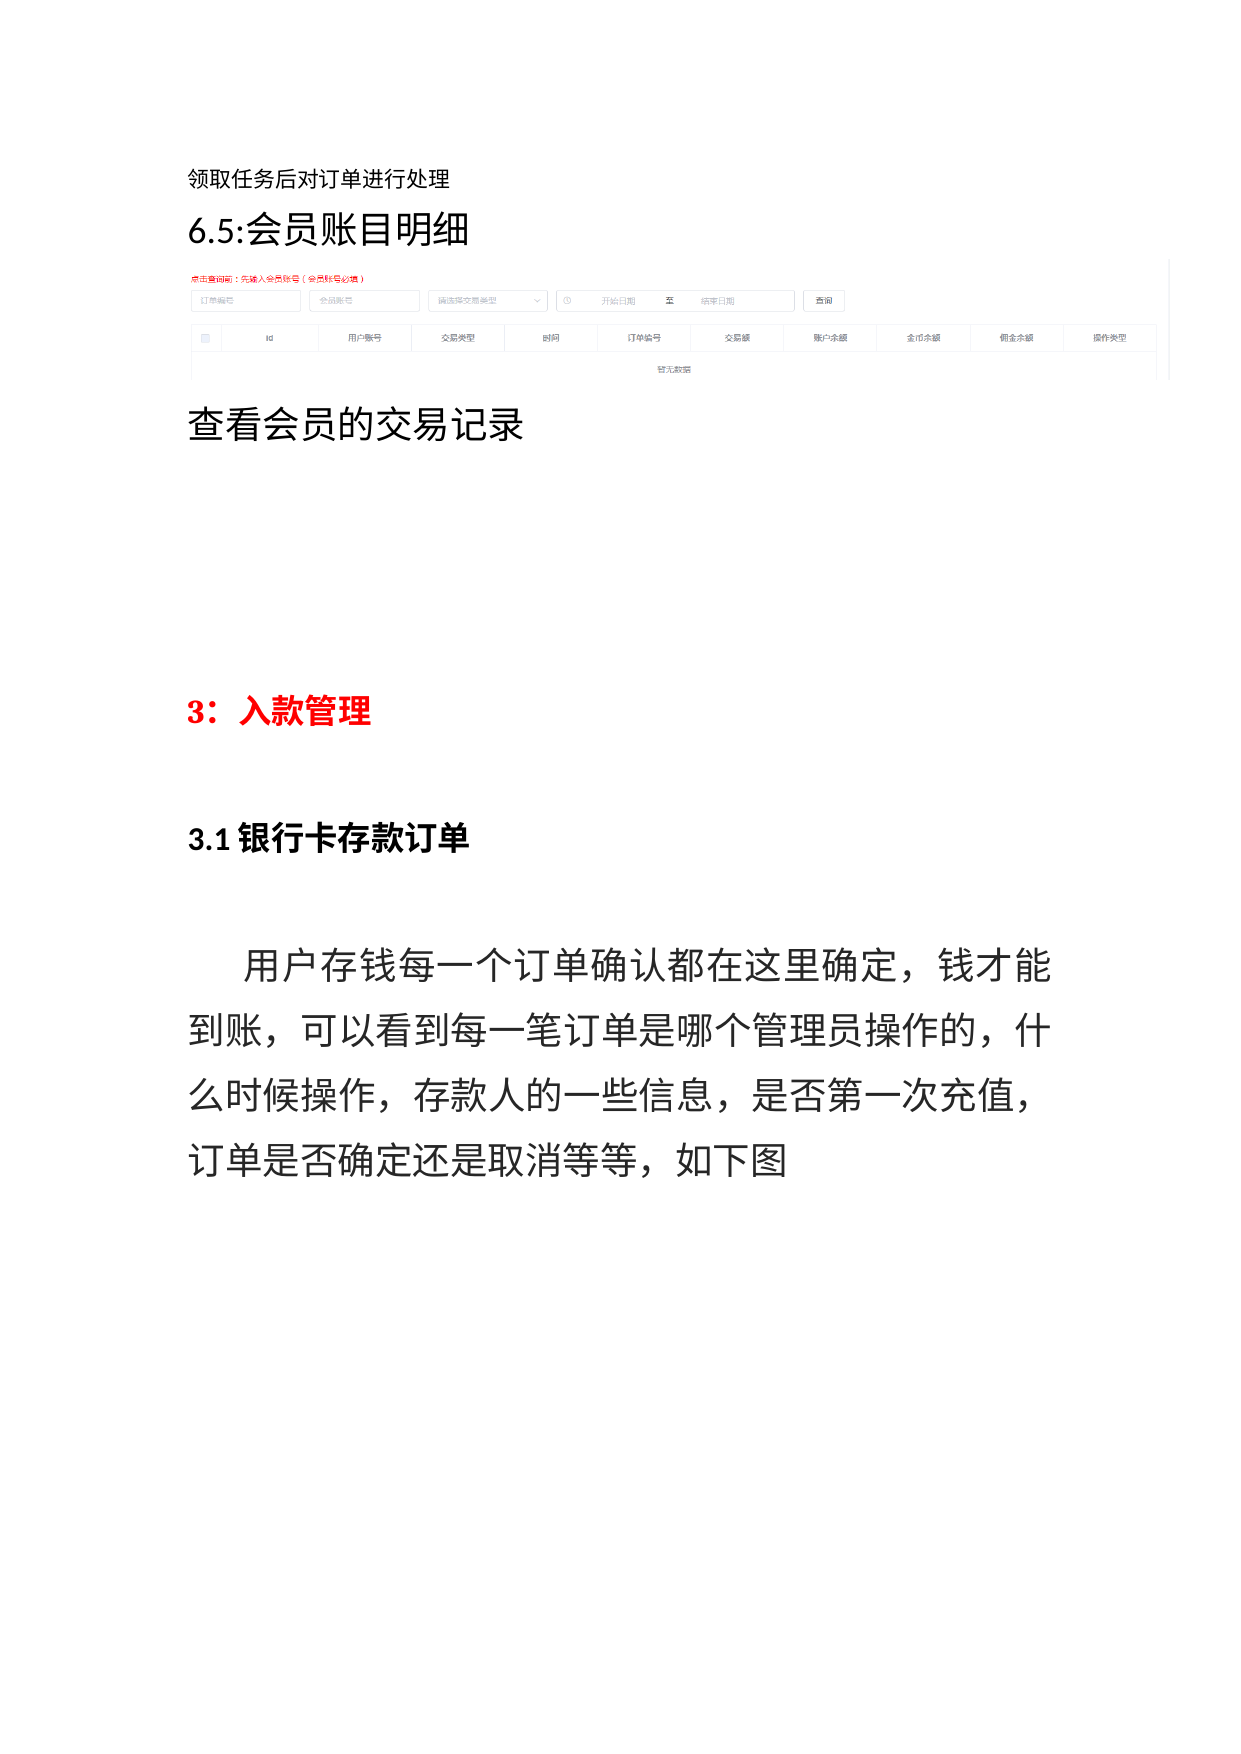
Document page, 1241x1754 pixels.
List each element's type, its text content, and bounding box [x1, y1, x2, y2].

text 用户存钱每一个订单确认都在这里确定，钱才能到账，可以看到每一笔订单是哪个管理员操作的，什么时候操作，存款人的一些信息，是否第一次充值，订单是否确定还是取消等等，如下图 [187, 931, 1053, 1191]
subtitle 3：入款管理 [187, 677, 1053, 742]
picture [187, 259, 1170, 380]
text 领取任务后对订单进行处理 [187, 162, 1053, 194]
text 查看会员的交易记录 [187, 389, 1053, 454]
subtitle 3.1 银行卡存款订单 [187, 804, 1053, 869]
text 6.5:会员账目明细 [187, 194, 1053, 259]
